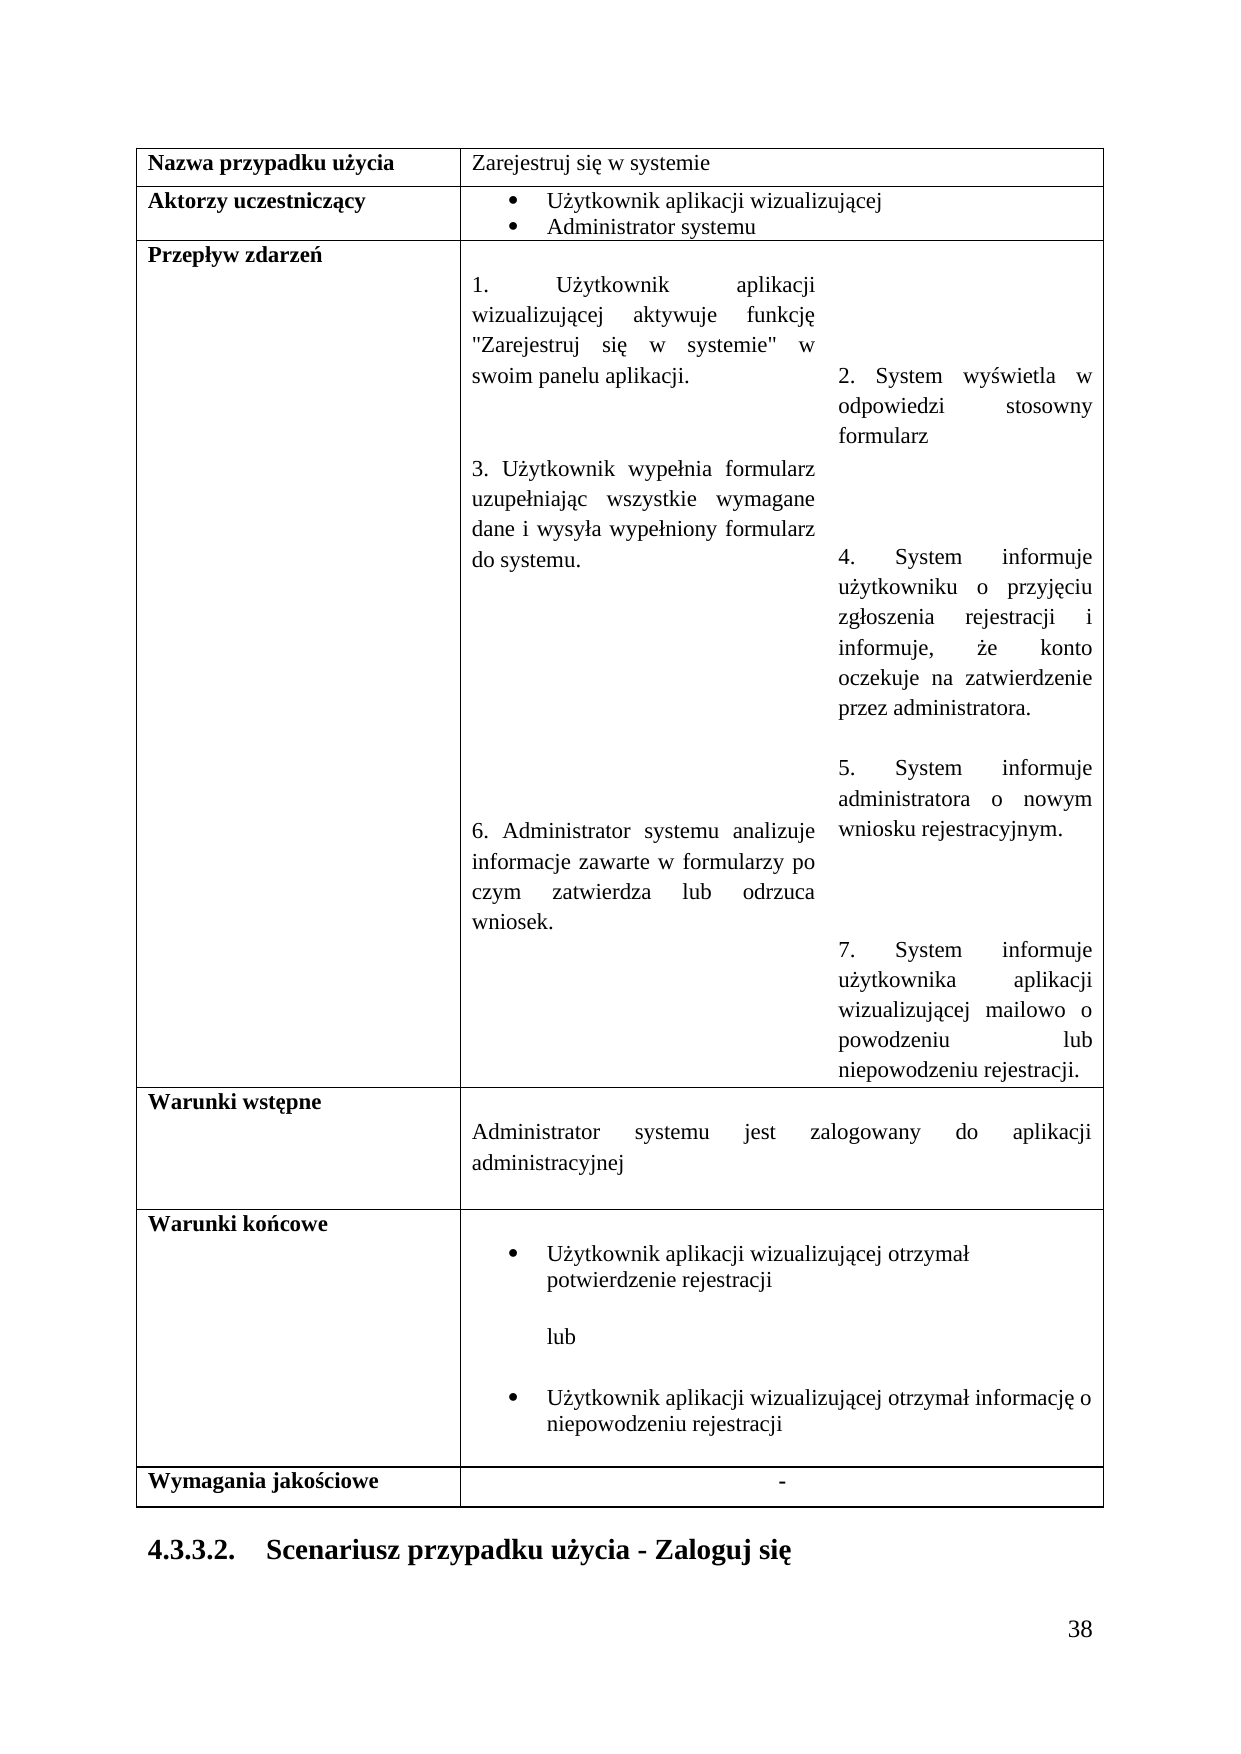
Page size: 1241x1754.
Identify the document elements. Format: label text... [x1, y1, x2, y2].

table_cell Użytkownik aplikacji wizualizującej Administrator systemu [461, 187, 1103, 240]
table_cell 2. System wyświetla w odpowiedzi stosowny formularz 4. System informuje użytkowniku o przyjęciu zgłoszenia rejestracji i informuje, że konto oczekuje na zatwierdzenie przez administratora. 5. System informuje administratora o nowym wniosku rejestracyjnym. 7. System informuje użytkownika aplikacji wizualizującej mailowo o powodzeniu lub niepowodzeniu rejestracji. [827, 241, 1103, 1087]
table_cell Użytkownik aplikacji wizualizującej otrzymał potwierdzenie rejestracji lub Użytkownik aplikacji wizualizującej otrzymał informację o niepowodzeniu rejestracji [461, 1210, 1103, 1466]
table_cell - [461, 1468, 1103, 1506]
table_header Nazwa przypadku użycia [137, 149, 460, 186]
table_cell Warunki końcowe [137, 1210, 460, 1466]
table_cell 1. Użytkownik aplikacji wizualizującej aktywuje funkcję "Zarejestruj się w systemie" w swoim panelu aplikacji. 3. Użytkownik wypełnia formularz uzupełniając wszystkie wymagane dane i wysyła wypełniony formularz do systemu. 6. Administrator systemu analizuje informacje zawarte w formularzy po czym zatwierdza lub odrzuca wniosek. [461, 241, 827, 1087]
table_cell Warunki wstępne [137, 1088, 460, 1209]
table_cell Administrator systemu jest zalogowany do aplikacji administracyjnej [461, 1088, 1103, 1209]
subtitle Scenariusz przypadku użycia - Zaloguj się [148, 1532, 1092, 1566]
table_cell Wymagania jakościowe [137, 1468, 460, 1506]
table_cell Przepływ zdarzeń [137, 241, 460, 1087]
table_header Zarejestruj się w systemie [461, 149, 1103, 186]
table_cell Aktorzy uczestniczący [137, 187, 460, 240]
